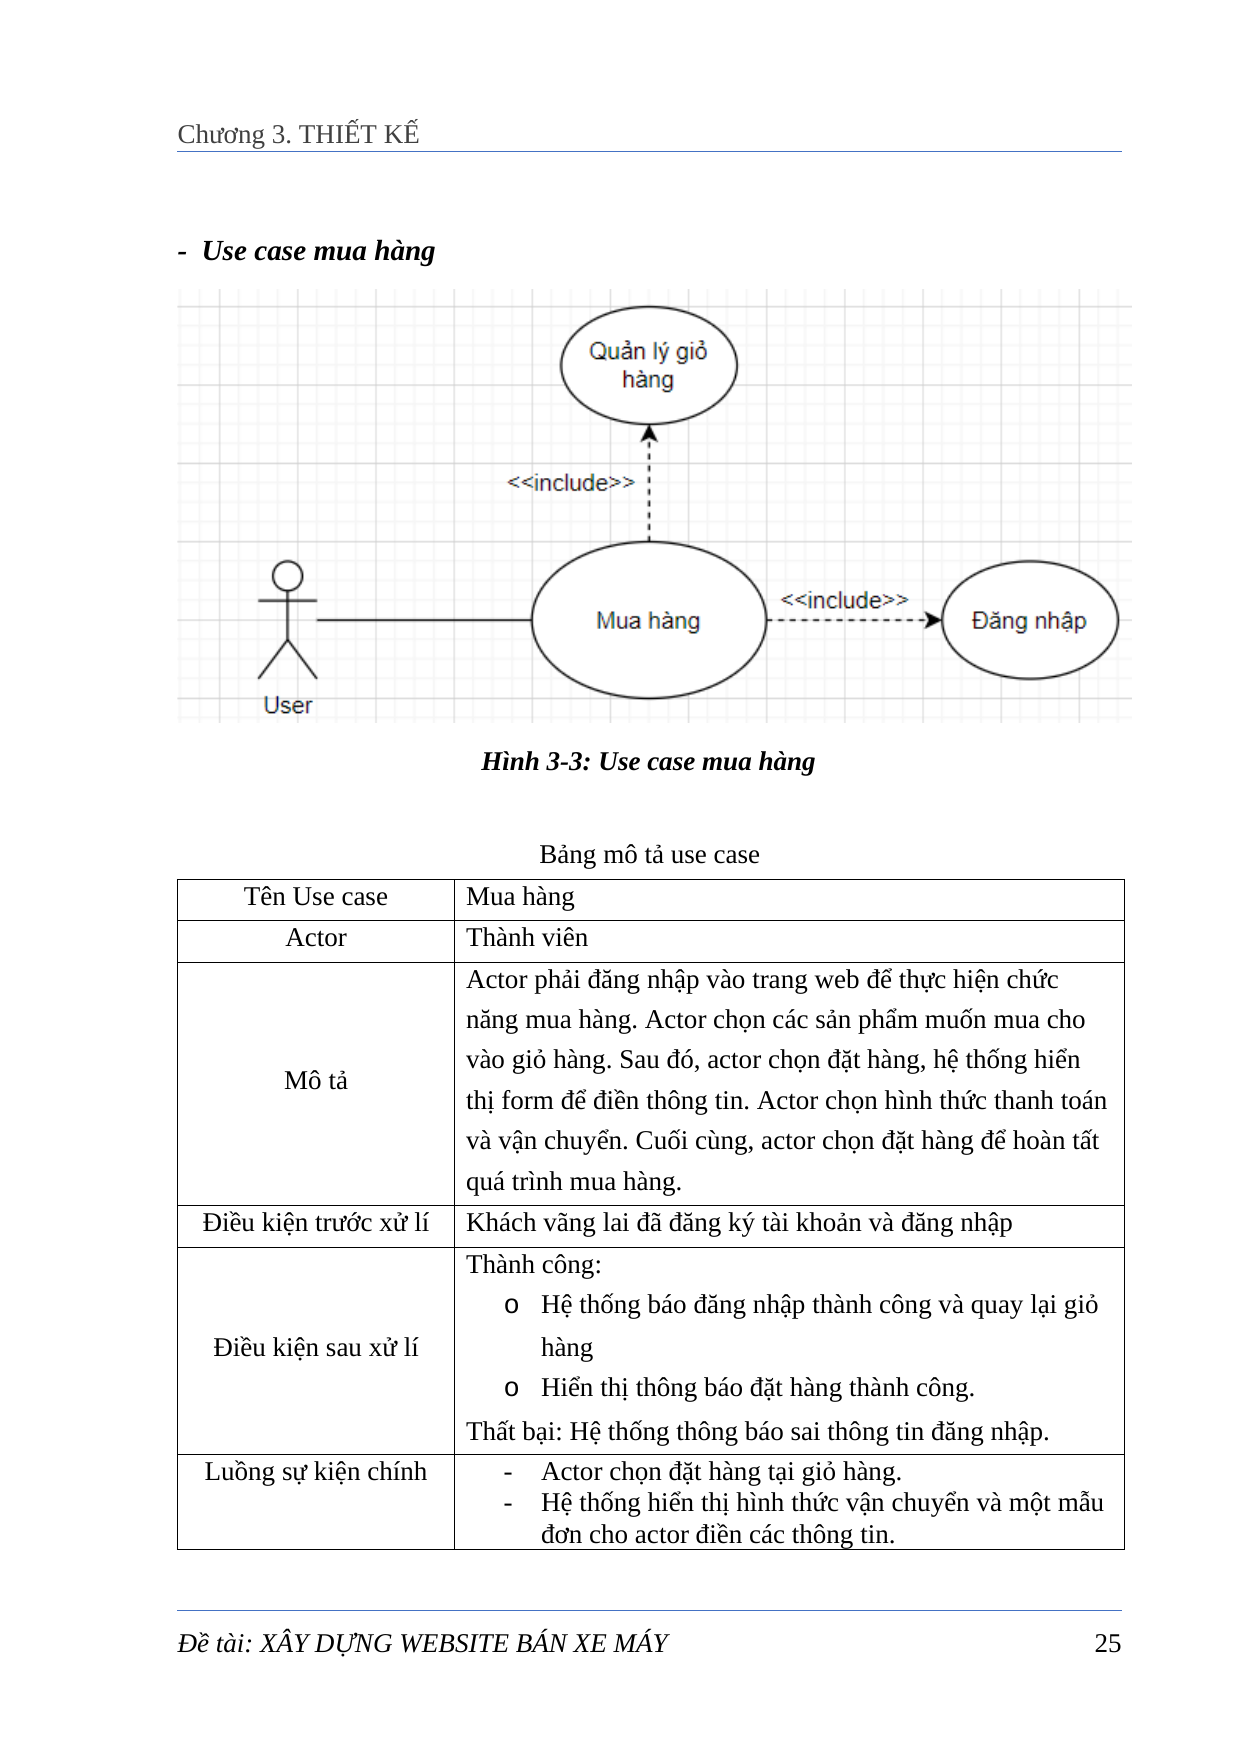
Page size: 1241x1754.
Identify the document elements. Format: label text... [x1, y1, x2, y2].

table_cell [455, 1455, 1124, 1549]
table_cell Mô tả [178, 963, 454, 1205]
table_cell Khách vãng lai đã đăng ký tài khoản và đăng nhập [455, 1206, 1124, 1247]
picture [177, 289, 1132, 723]
table_cell Luồng sự kiện chính [178, 1455, 454, 1549]
text Hình 3-3: Use case mua hàng [177, 745, 1122, 776]
table_header Mua hàng [455, 880, 1124, 920]
text - Use case mua hàng [177, 190, 1122, 267]
text Bảng mô tả use case [177, 838, 1122, 869]
table_cell Điều kiện trước xử lí [178, 1206, 454, 1247]
table_cell Thành công: Hệ thống báo đăng nhập thành công và quay lại giỏ hàng Hiển thị thông báo đặt hàng thành công. Thất bại: Hệ thống thông báo sai thông tin đăng nhập. [455, 1248, 1124, 1454]
table_cell Thành viên [455, 921, 1124, 962]
table_cell Actor phải đăng nhập vào trang web để thực hiện chức năng mua hàng. Actor chọn các sản phẩm muốn mua cho vào giỏ hàng. Sau đó, actor chọn đặt hàng, hệ thống hiển thị form để điền thông tin. Actor chọn hình thức thanh toán và vận chuyển. Cuối cùng, actor chọn đặt hàng để hoàn tất quá trình mua hàng. [455, 963, 1124, 1205]
table_header Tên Use case [178, 880, 454, 920]
table_cell Điều kiện sau xử lí [178, 1248, 454, 1454]
table_cell Actor [178, 921, 454, 962]
